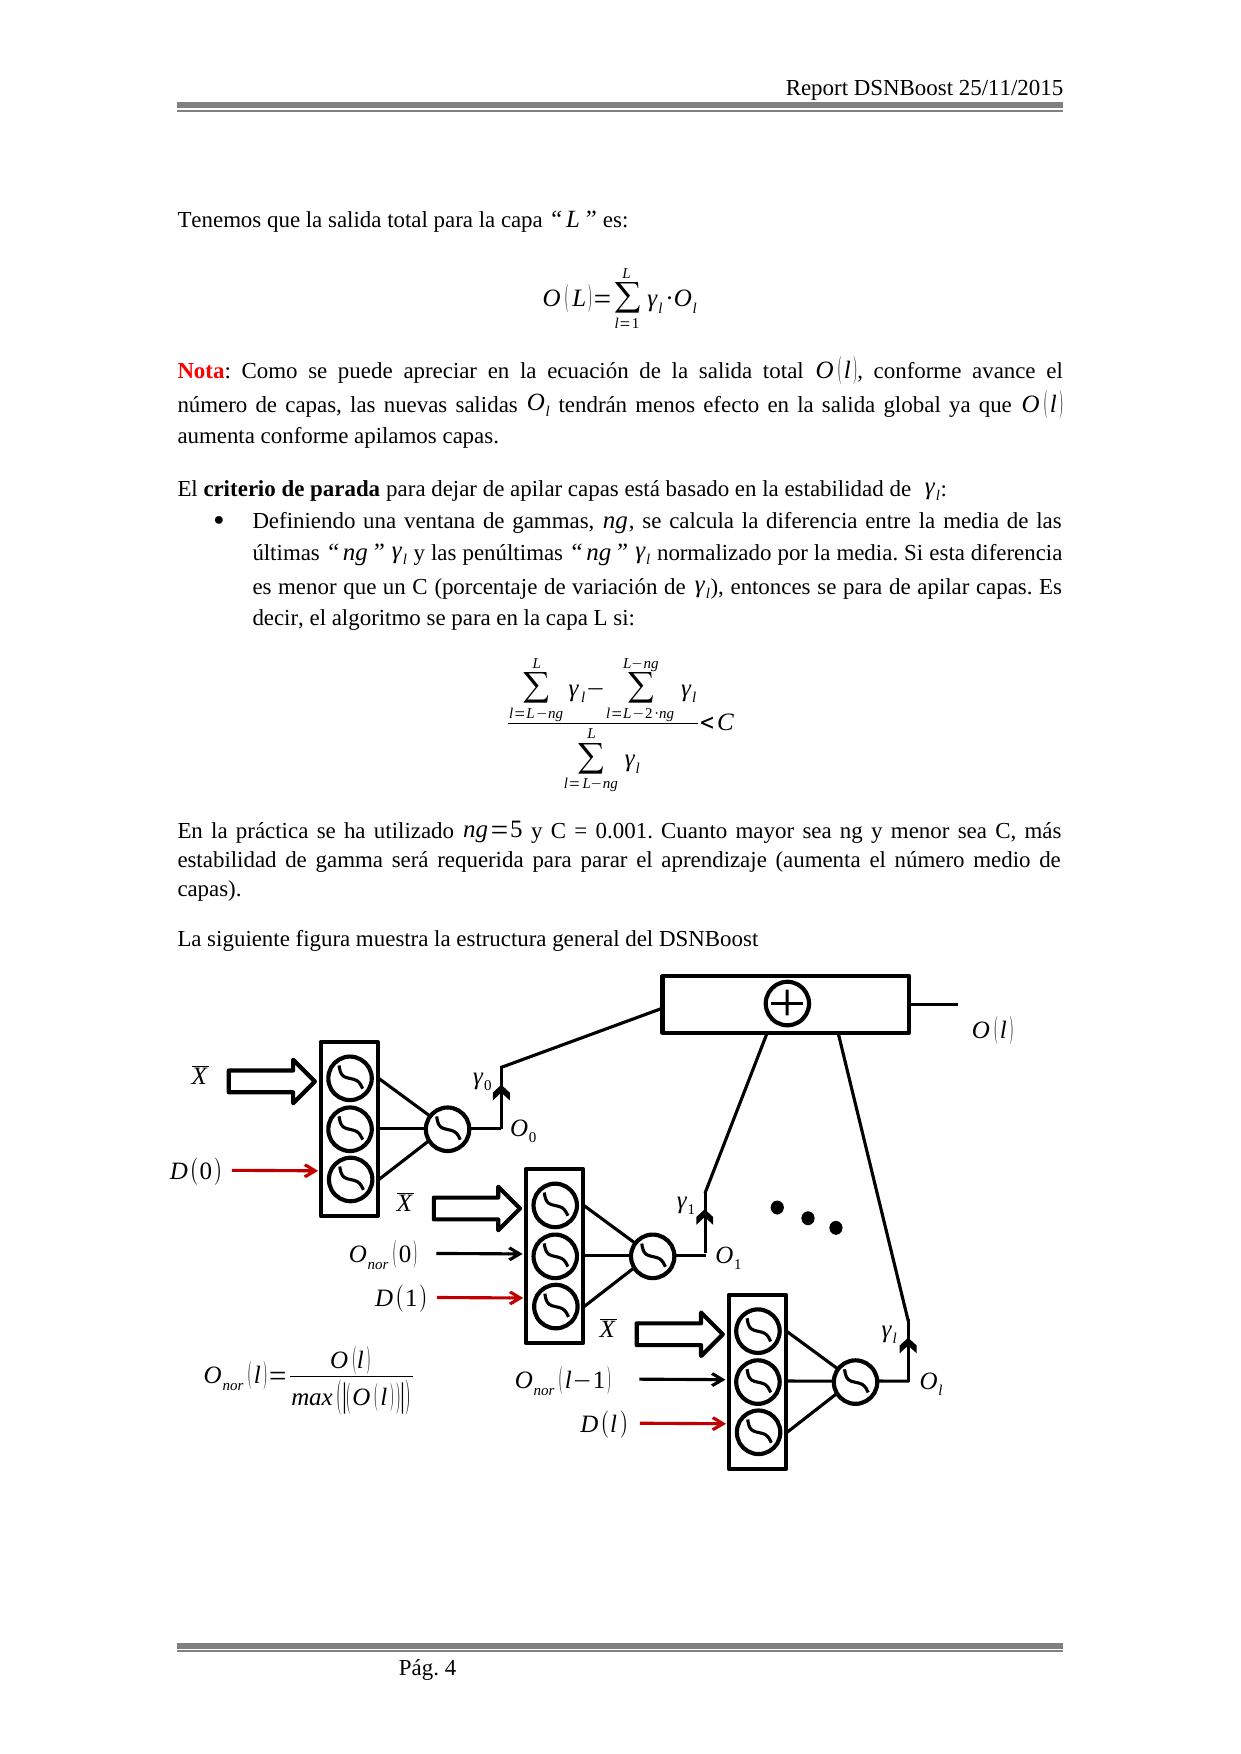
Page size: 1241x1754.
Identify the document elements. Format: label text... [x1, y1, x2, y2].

list El criterio de parada para dejar de apilar capas está basado en la estabilidad de : [177, 472, 1063, 504]
text Nota: Como se puede apreciar en la ecuación de la salida total , conforme avance el número de capas, las nuevas salidas tendrán menos efecto en la salida global ya que aumenta conforme apilamos capas. [177, 355, 1063, 449]
list Tenemos que la salida total para la capa es: [177, 206, 1063, 233]
text La siguiente figura muestra la estructura general del DSNBoost [177, 925, 1063, 951]
list Definiendo una ventana de gammas, , se calcula la diferencia entre la media de las últimas y las penúltimas normalizado por la media. Si esta diferencia es menor que un C (porcentaje de variación de ), entonces se para de apilar capas. Es decir, el algoritmo se para en la capa L si: [215, 506, 1063, 631]
text En la práctica se ha utilizado y C = 0.001. Cuanto mayor sea ng y menor sea C, más estabilidad de gamma será requerida para parar el aprendizaje (aumenta el número medio de capas). [177, 816, 1063, 902]
